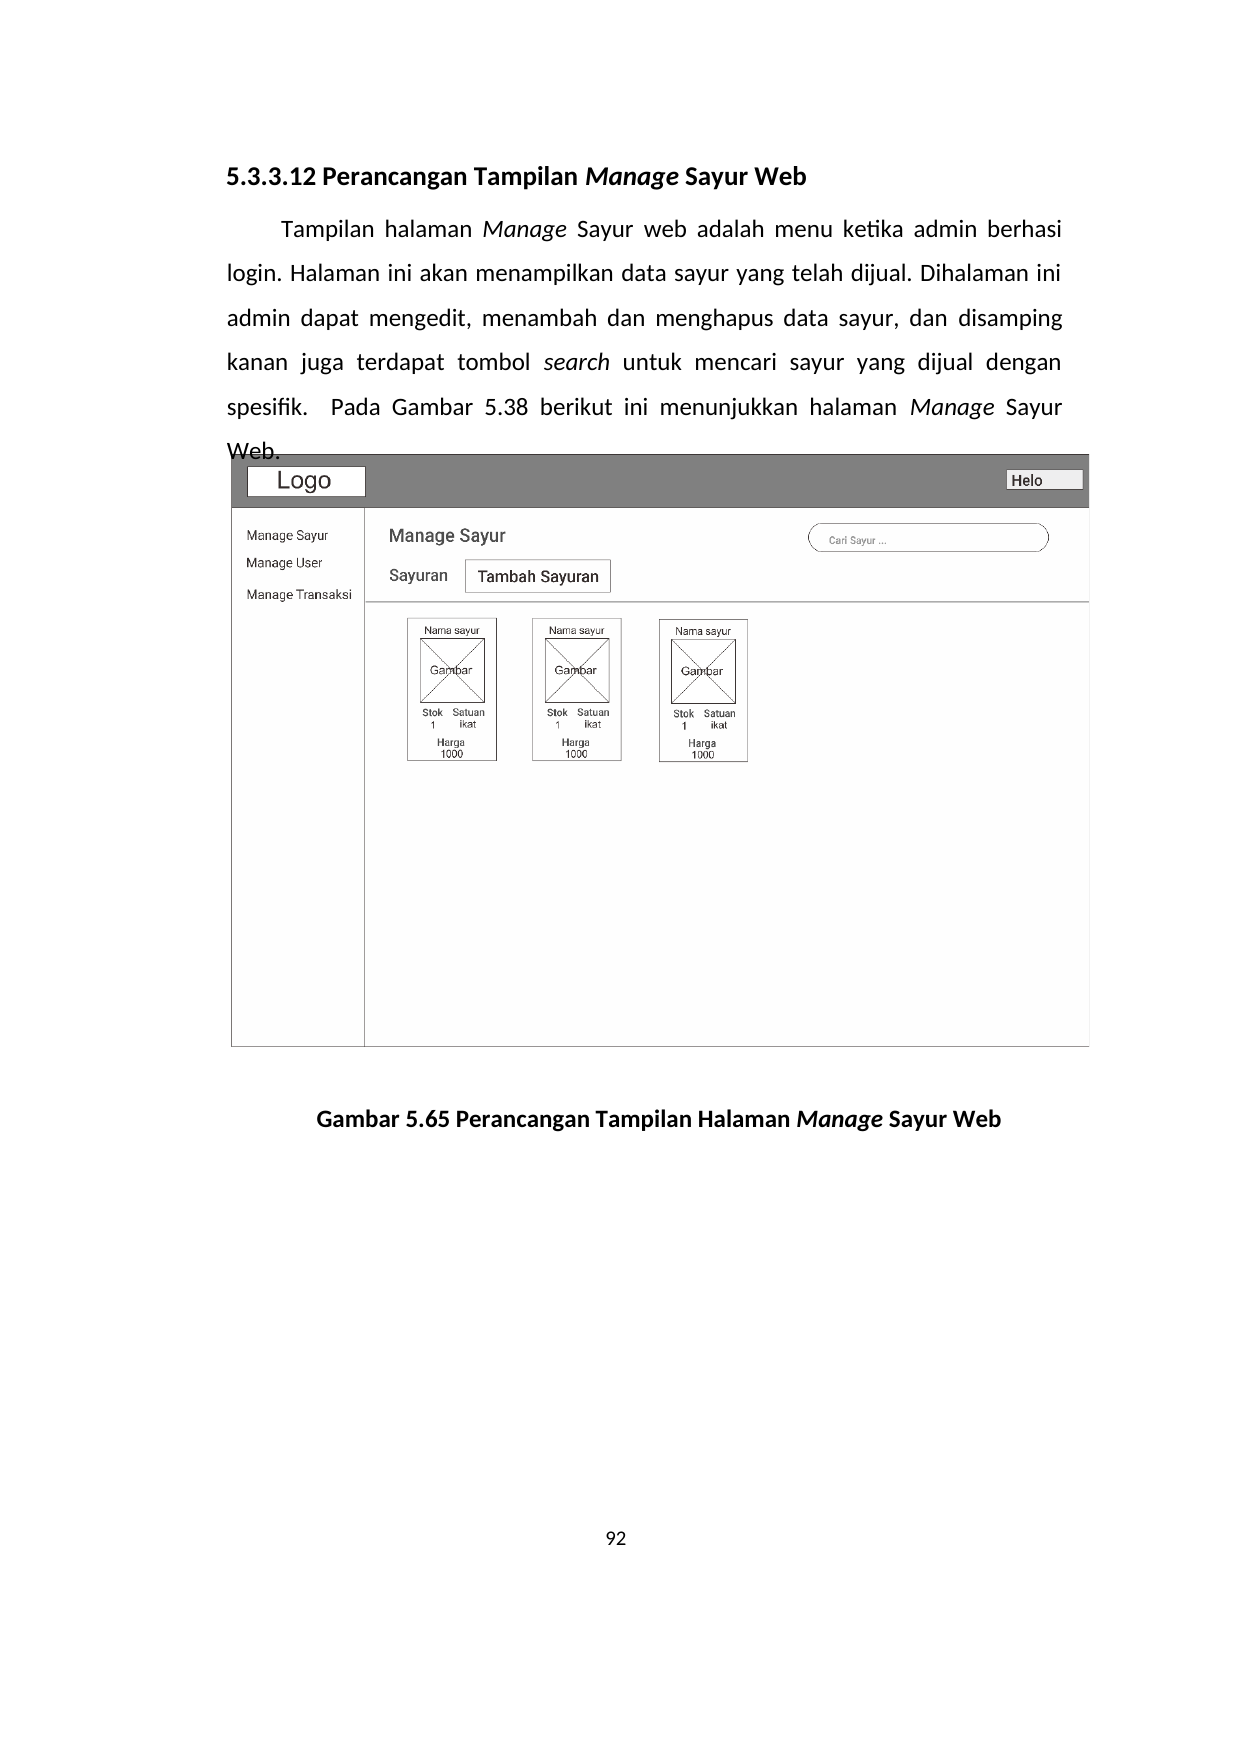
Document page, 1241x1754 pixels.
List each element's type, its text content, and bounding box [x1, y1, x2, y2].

picture [231, 454, 1090, 1047]
subtitle Gambar 5.65 Perancangan Tampilan Halaman Manage Sayur Web [226, 1104, 1092, 1134]
text Tampilan halaman Manage Sayur web adalah menu ketika admin berhasi login. Halaman ini akan menampilkan data sayur yang telah dijual. Dihalaman ini admin dapat mengedit, menambah dan menghapus data sayur, dan disamping kanan juga terdapat tombol search untuk mencari sayur yang dijual dengan spesifik. Pada Gambar 5.38 berikut ini menunjukkan halaman Manage Sayur Web. [227, 213, 1062, 466]
subtitle 5.3.3.12 Perancangan Tampilan Manage Sayur Web [226, 159, 1092, 192]
